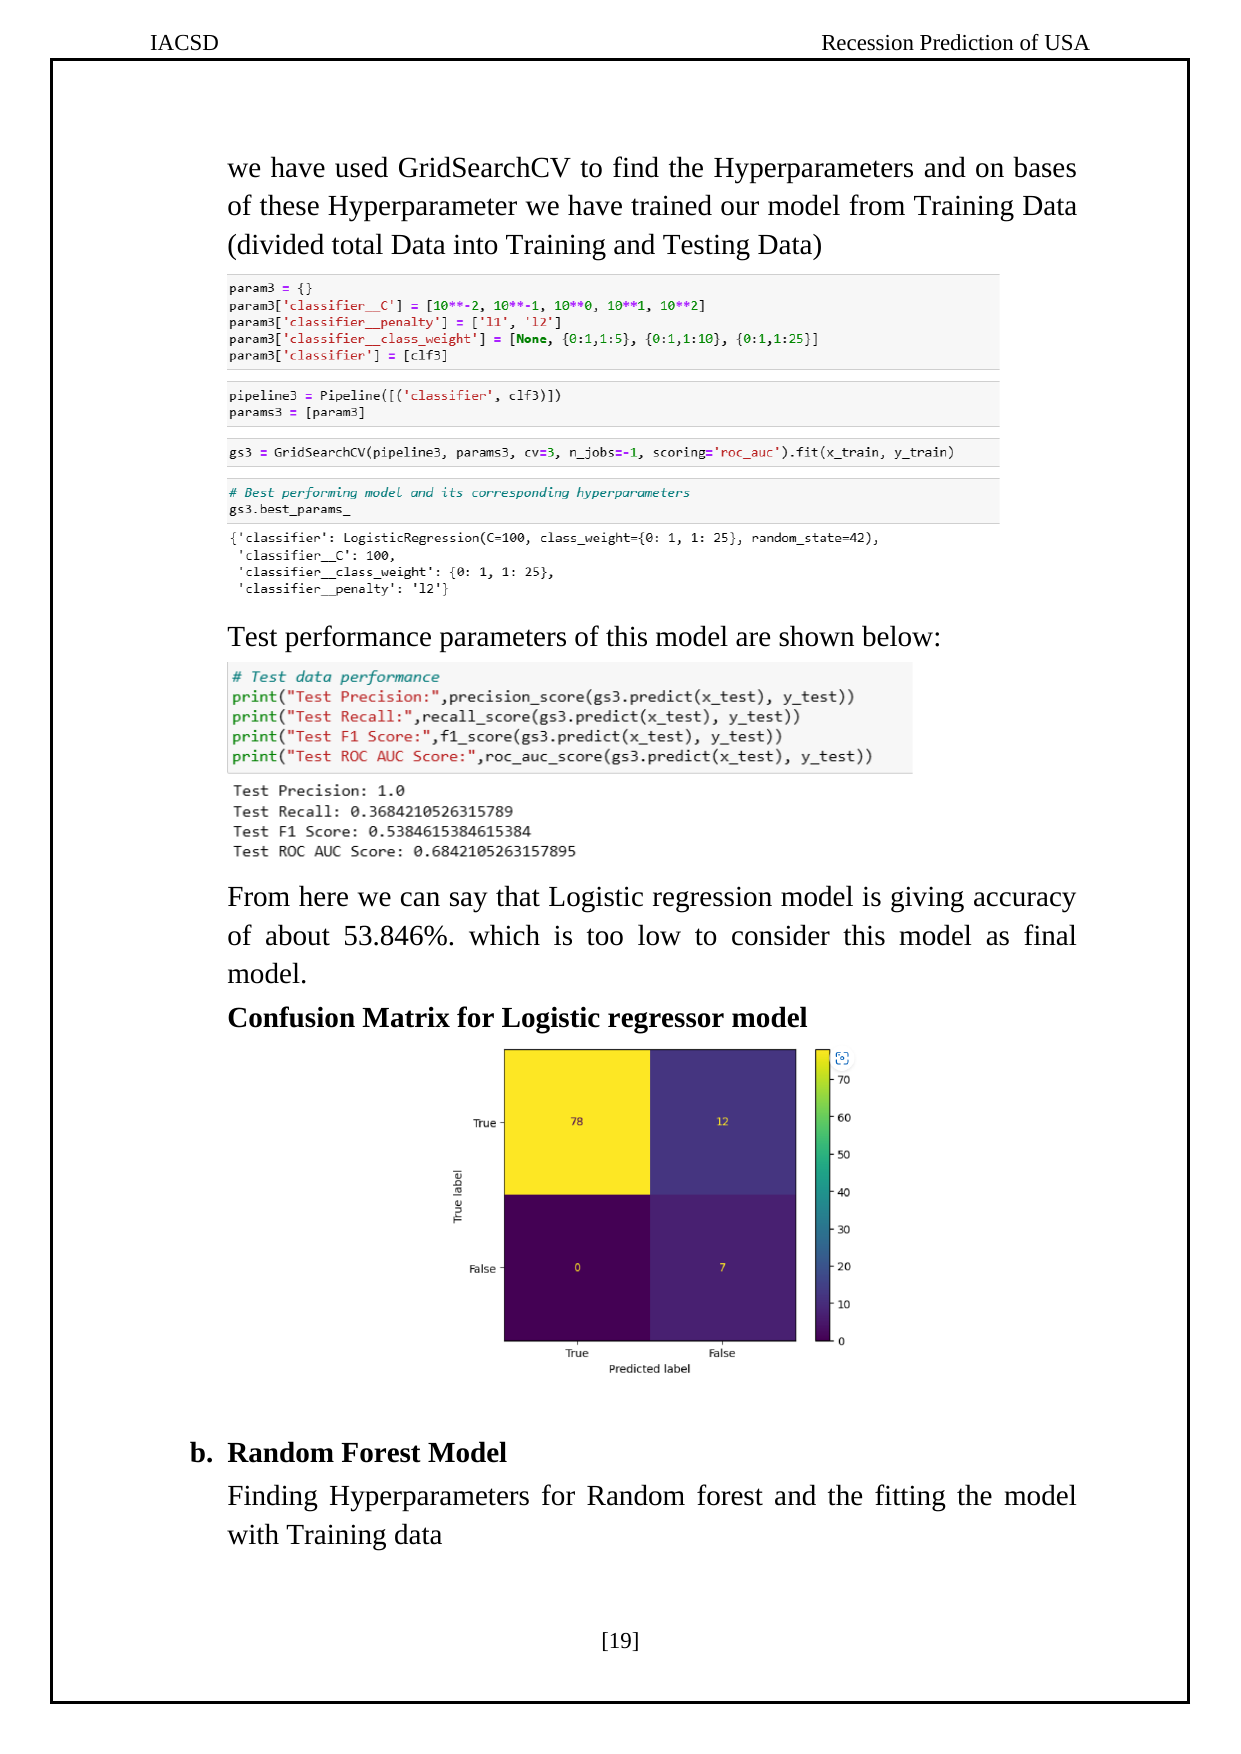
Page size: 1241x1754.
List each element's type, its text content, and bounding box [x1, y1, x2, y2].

picture [446, 1043, 859, 1382]
text we have used GridSearchCV to find the Hyperparameters and on bases of these Hyperparameter we have trained our model from Training Data (divided total Data into Training and Testing Data) [227, 150, 1078, 261]
text Confusion Matrix for Logistic regressor model [227, 1000, 1078, 1033]
text Test performance parameters of this model are shown below: [227, 619, 1078, 652]
text From here we can say that Logistic regression model is giving accuracy of about 53.846%. which is too low to consider this model as final model. [227, 879, 1078, 990]
text Finding Hyperparameters for Random forest and the fitting the model with Training data [227, 1478, 1078, 1551]
picture [227, 270, 1000, 609]
picture [227, 662, 913, 870]
list Random Forest Model [189, 1435, 1078, 1469]
